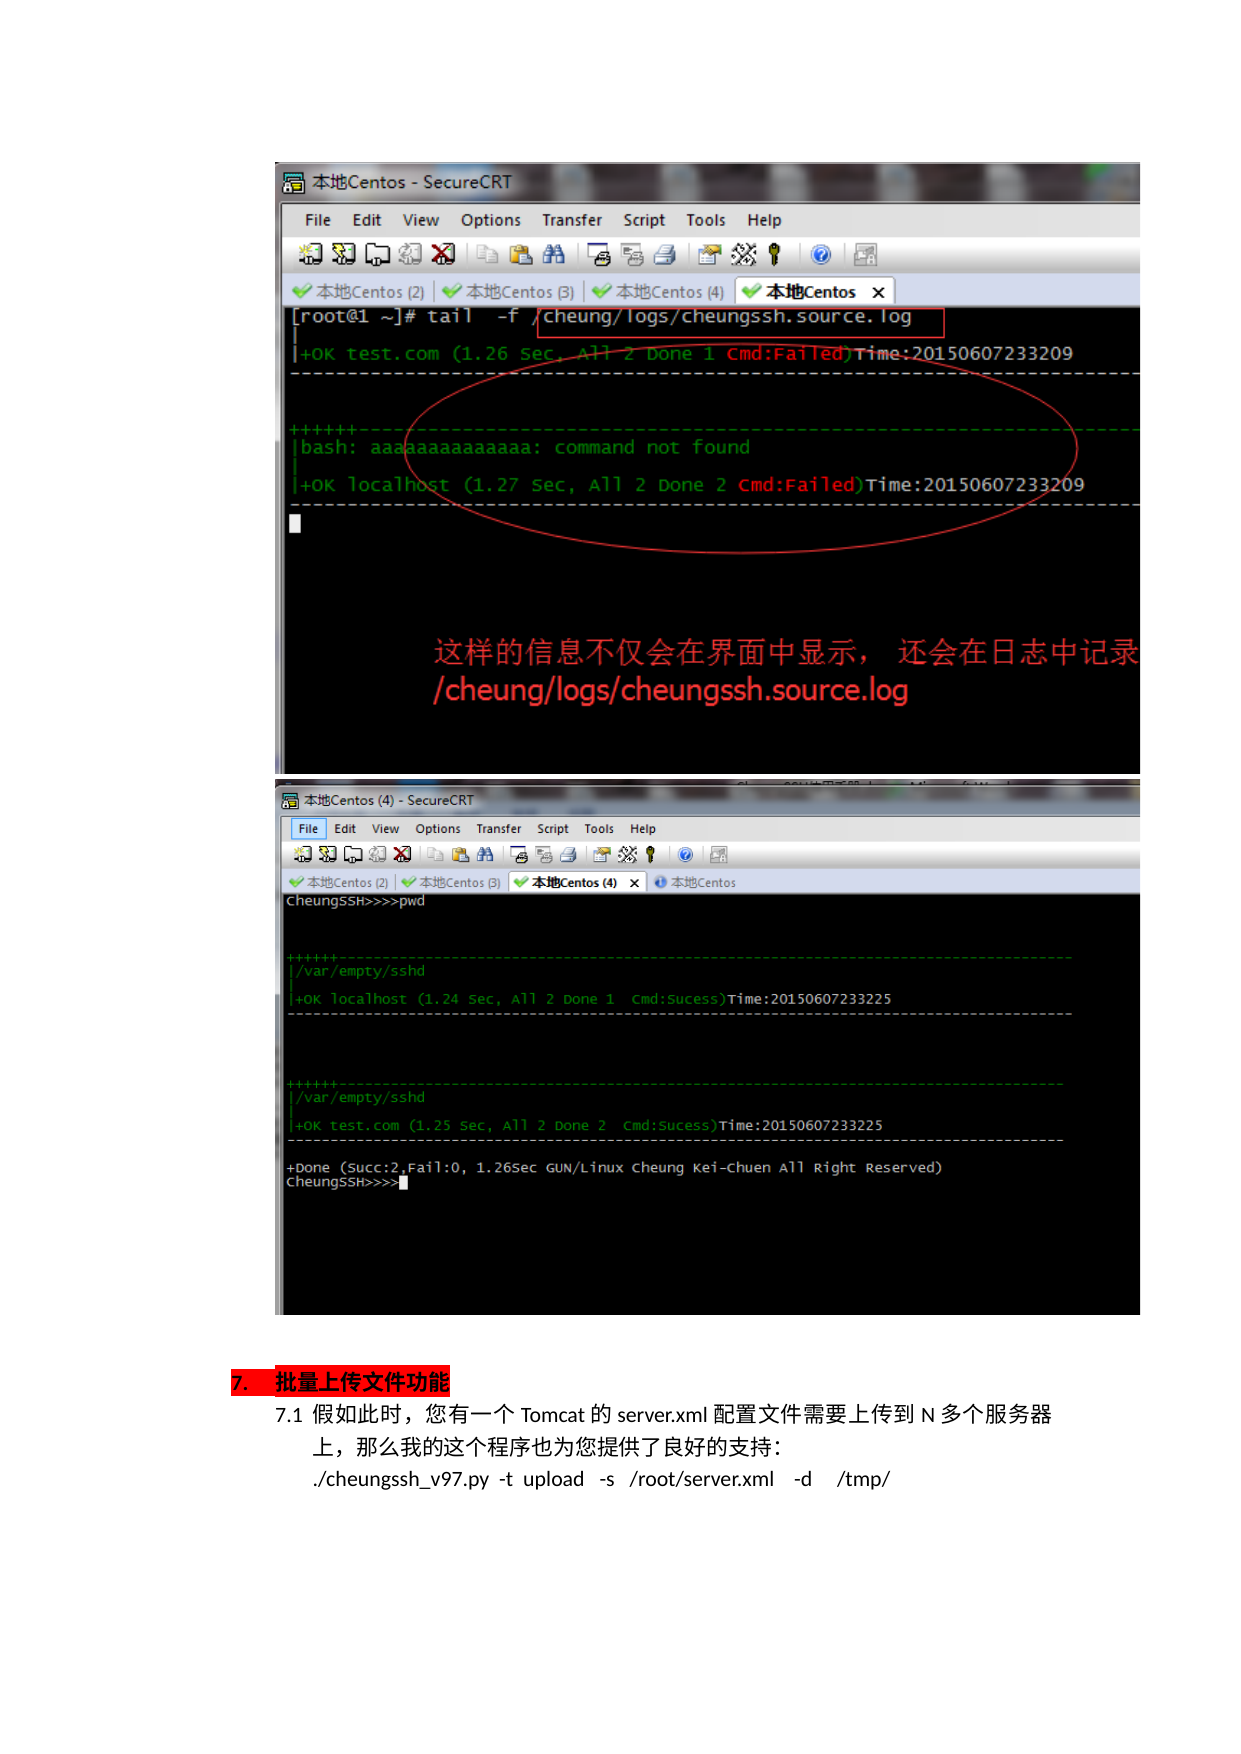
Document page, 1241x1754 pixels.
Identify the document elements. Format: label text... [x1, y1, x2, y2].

picture [275, 162, 1141, 774]
list ./cheungssh_v97.py -t upload -s /root/server.xml -d /tmp/ [312, 1462, 1053, 1494]
list 假如此时，您有一个Tomcat的server.xml配置文件需要上传到N多个服务器上，那么我的这个程序也为您提供了良好的支持： [275, 1397, 1053, 1462]
picture [275, 779, 1141, 1315]
list 批量上传文件功能 [231, 1364, 1053, 1397]
